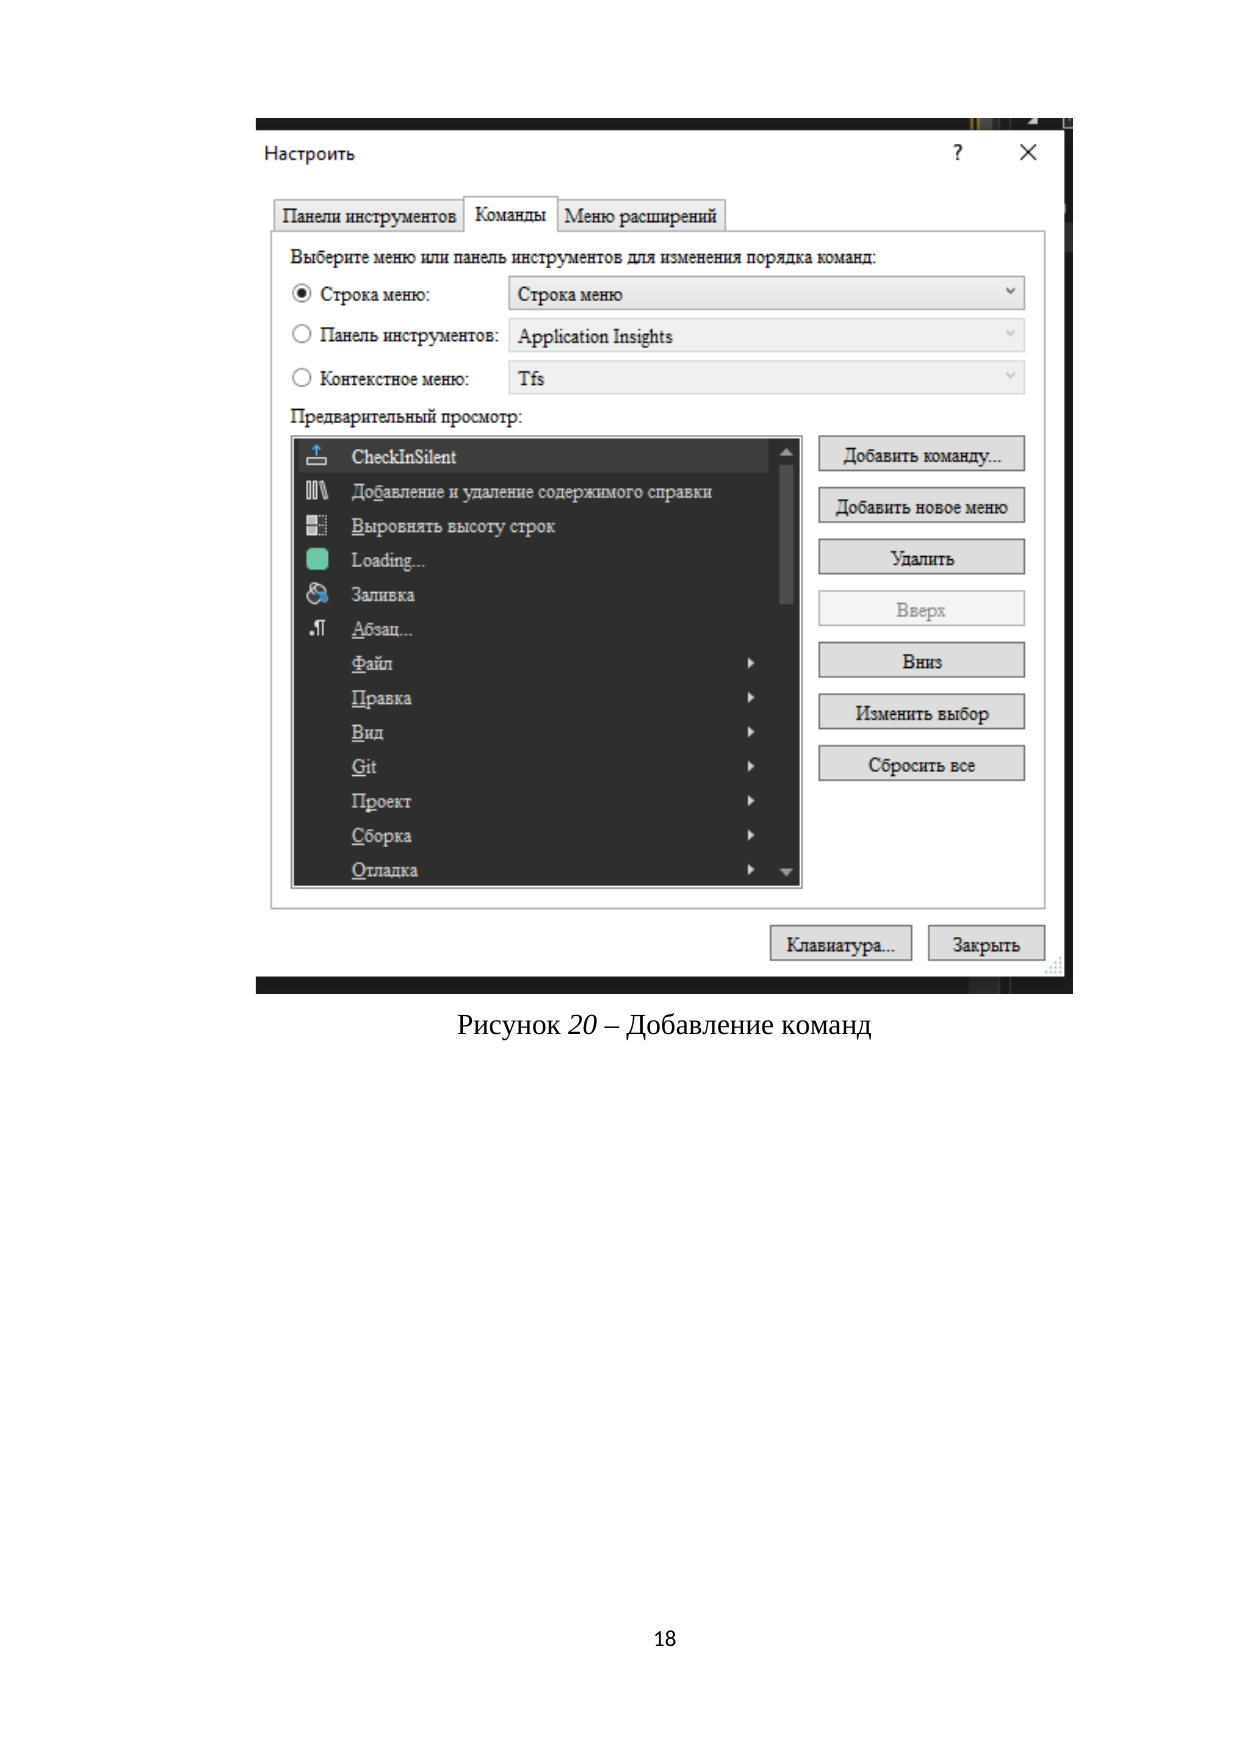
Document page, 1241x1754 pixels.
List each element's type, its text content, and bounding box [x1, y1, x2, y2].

text Рисунок 20 – Добавление команд [177, 1007, 1152, 1041]
picture [255, 118, 1073, 994]
